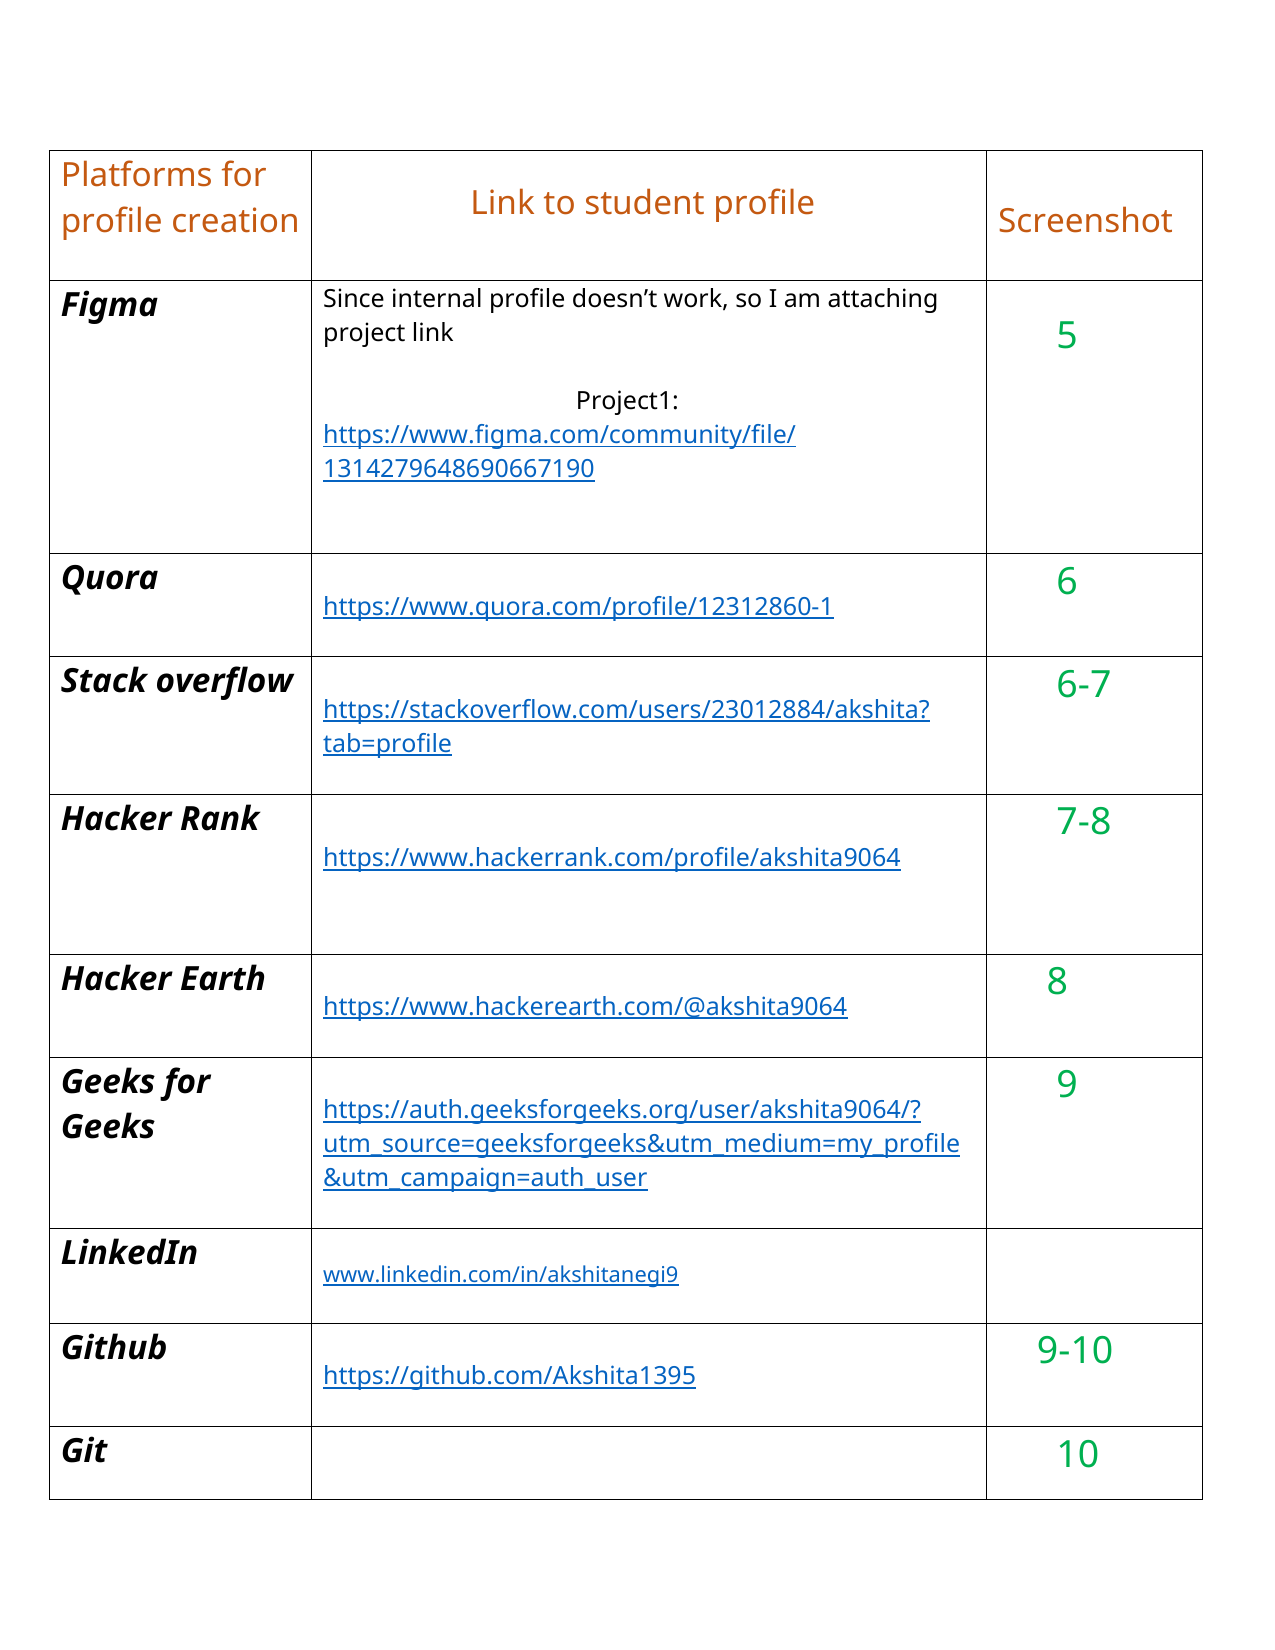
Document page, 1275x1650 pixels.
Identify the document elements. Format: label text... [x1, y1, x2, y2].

table_cell 9-10 [987, 1324, 1202, 1426]
table_cell Hacker Earth [50, 955, 311, 1057]
table_cell Figma [50, 281, 311, 553]
table_cell Github [50, 1324, 311, 1426]
table_header Link to student profile [312, 151, 986, 279]
table_cell 6 [987, 554, 1202, 656]
table_cell https://stackoverflow.com/users/23012884/akshita?tab=profile [312, 657, 986, 793]
table_cell https://auth.geeksforgeeks.org/user/akshita9064/?utm_source=geeksforgeeks&utm_medium=my_profile&utm_campaign=auth_user [312, 1058, 986, 1228]
table_cell 6-7 [987, 657, 1202, 793]
table_cell [312, 1427, 986, 1499]
table_cell 10 [987, 1427, 1202, 1499]
table_cell https://www.hackerrank.com/profile/akshita9064 [312, 795, 986, 953]
table_cell Quora [50, 554, 311, 656]
table_header Screenshot [987, 151, 1202, 279]
table_cell https://github.com/Akshita1395 [312, 1324, 986, 1426]
table_cell 5 [987, 281, 1202, 553]
table_cell www.linkedin.com/in/akshitanegi9 [312, 1229, 986, 1323]
table_cell Hacker Rank [50, 795, 311, 953]
table_cell https://www.hackerearth.com/@akshita9064 [312, 955, 986, 1057]
table_cell [987, 1229, 1202, 1323]
table_cell 8 [987, 955, 1202, 1057]
table_cell 9 [987, 1058, 1202, 1228]
table_cell Stack overflow [50, 657, 311, 793]
table_cell Since internal profile doesn’t work, so I am attaching project link Project1: https://www.figma.com/community/file/1314279648690667190 [312, 281, 986, 553]
table_cell 7-8 [987, 795, 1202, 953]
table_cell LinkedIn [50, 1229, 311, 1323]
table_header Platforms for profile creation [50, 151, 311, 279]
table_cell Geeks for Geeks [50, 1058, 311, 1228]
table_cell Git [50, 1427, 311, 1499]
table_cell https://www.quora.com/profile/12312860-1 [312, 554, 986, 656]
